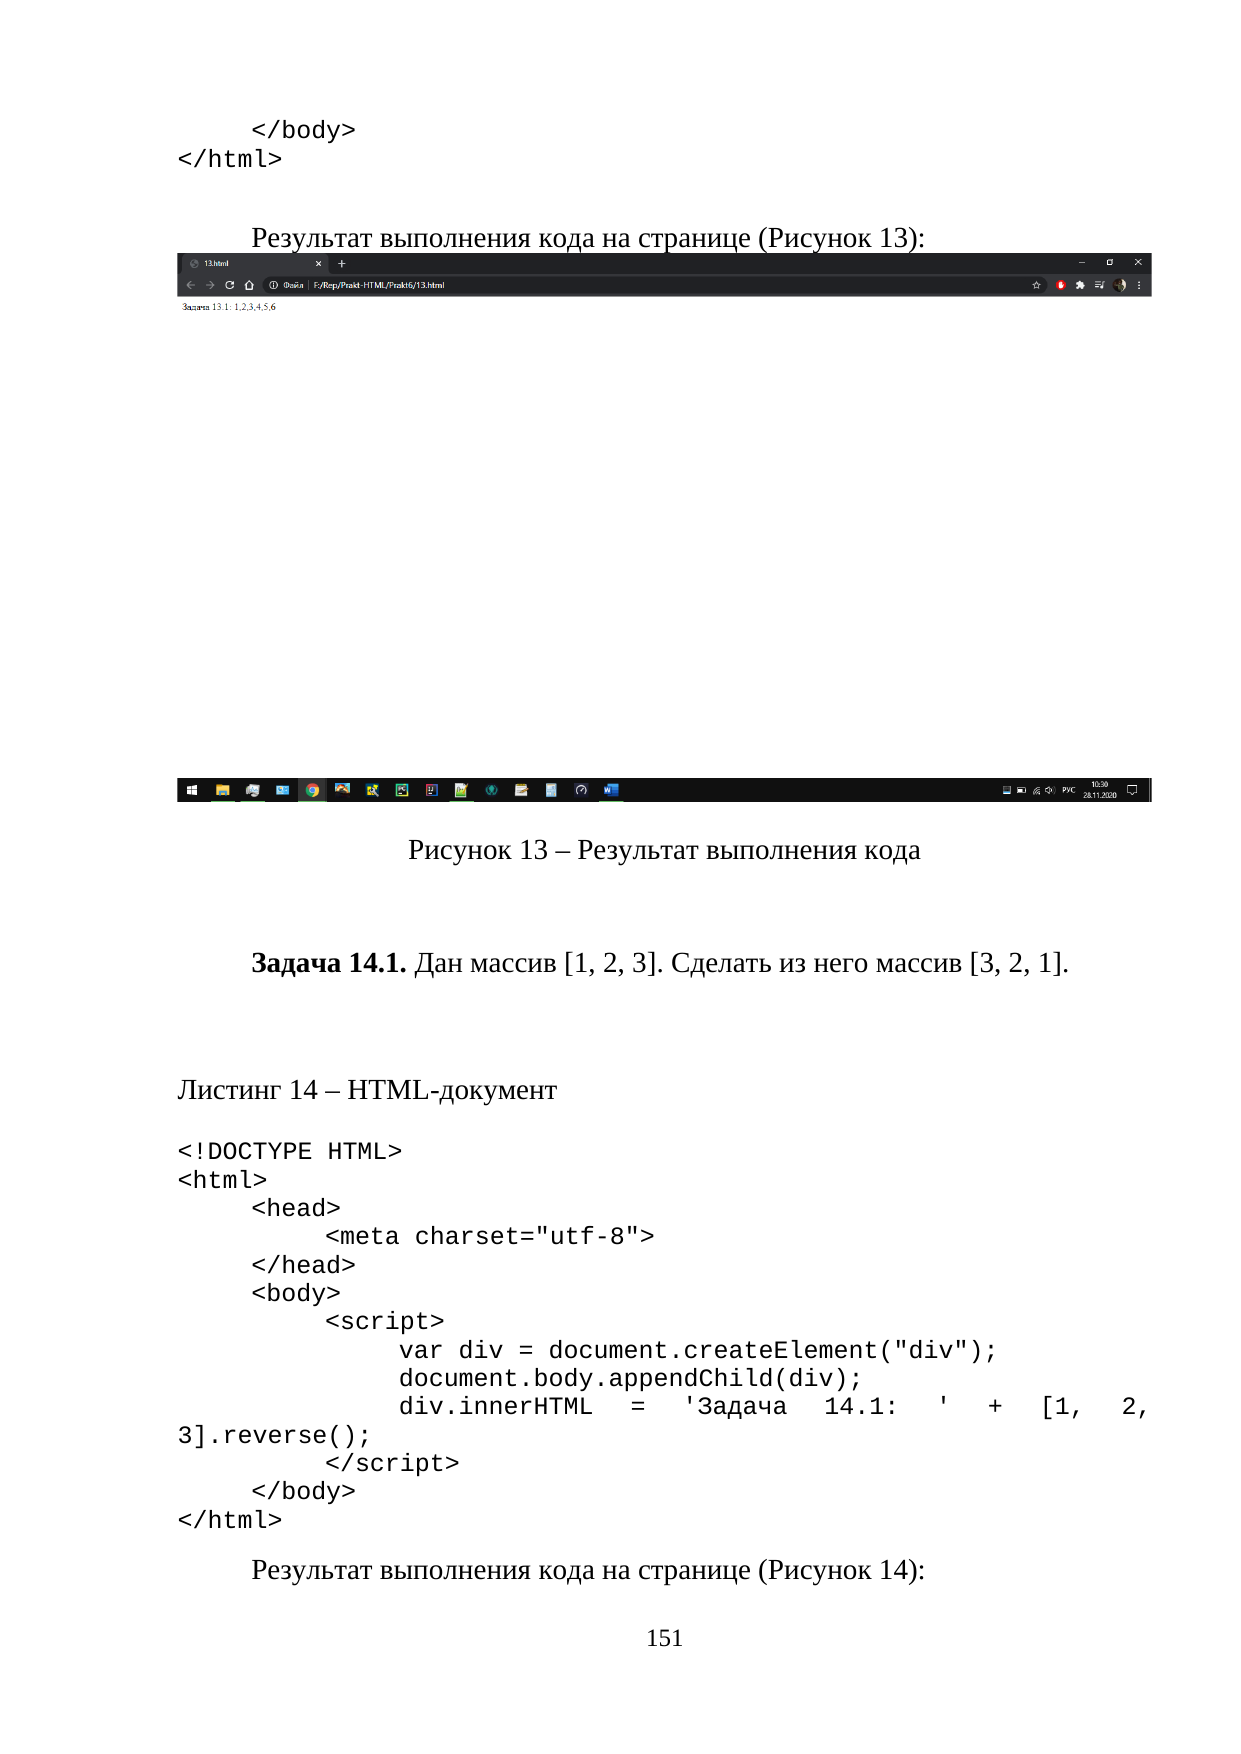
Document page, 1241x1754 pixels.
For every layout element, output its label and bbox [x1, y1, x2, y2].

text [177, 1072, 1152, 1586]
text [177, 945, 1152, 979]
picture [177, 253, 1152, 802]
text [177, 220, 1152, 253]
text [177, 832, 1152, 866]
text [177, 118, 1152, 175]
